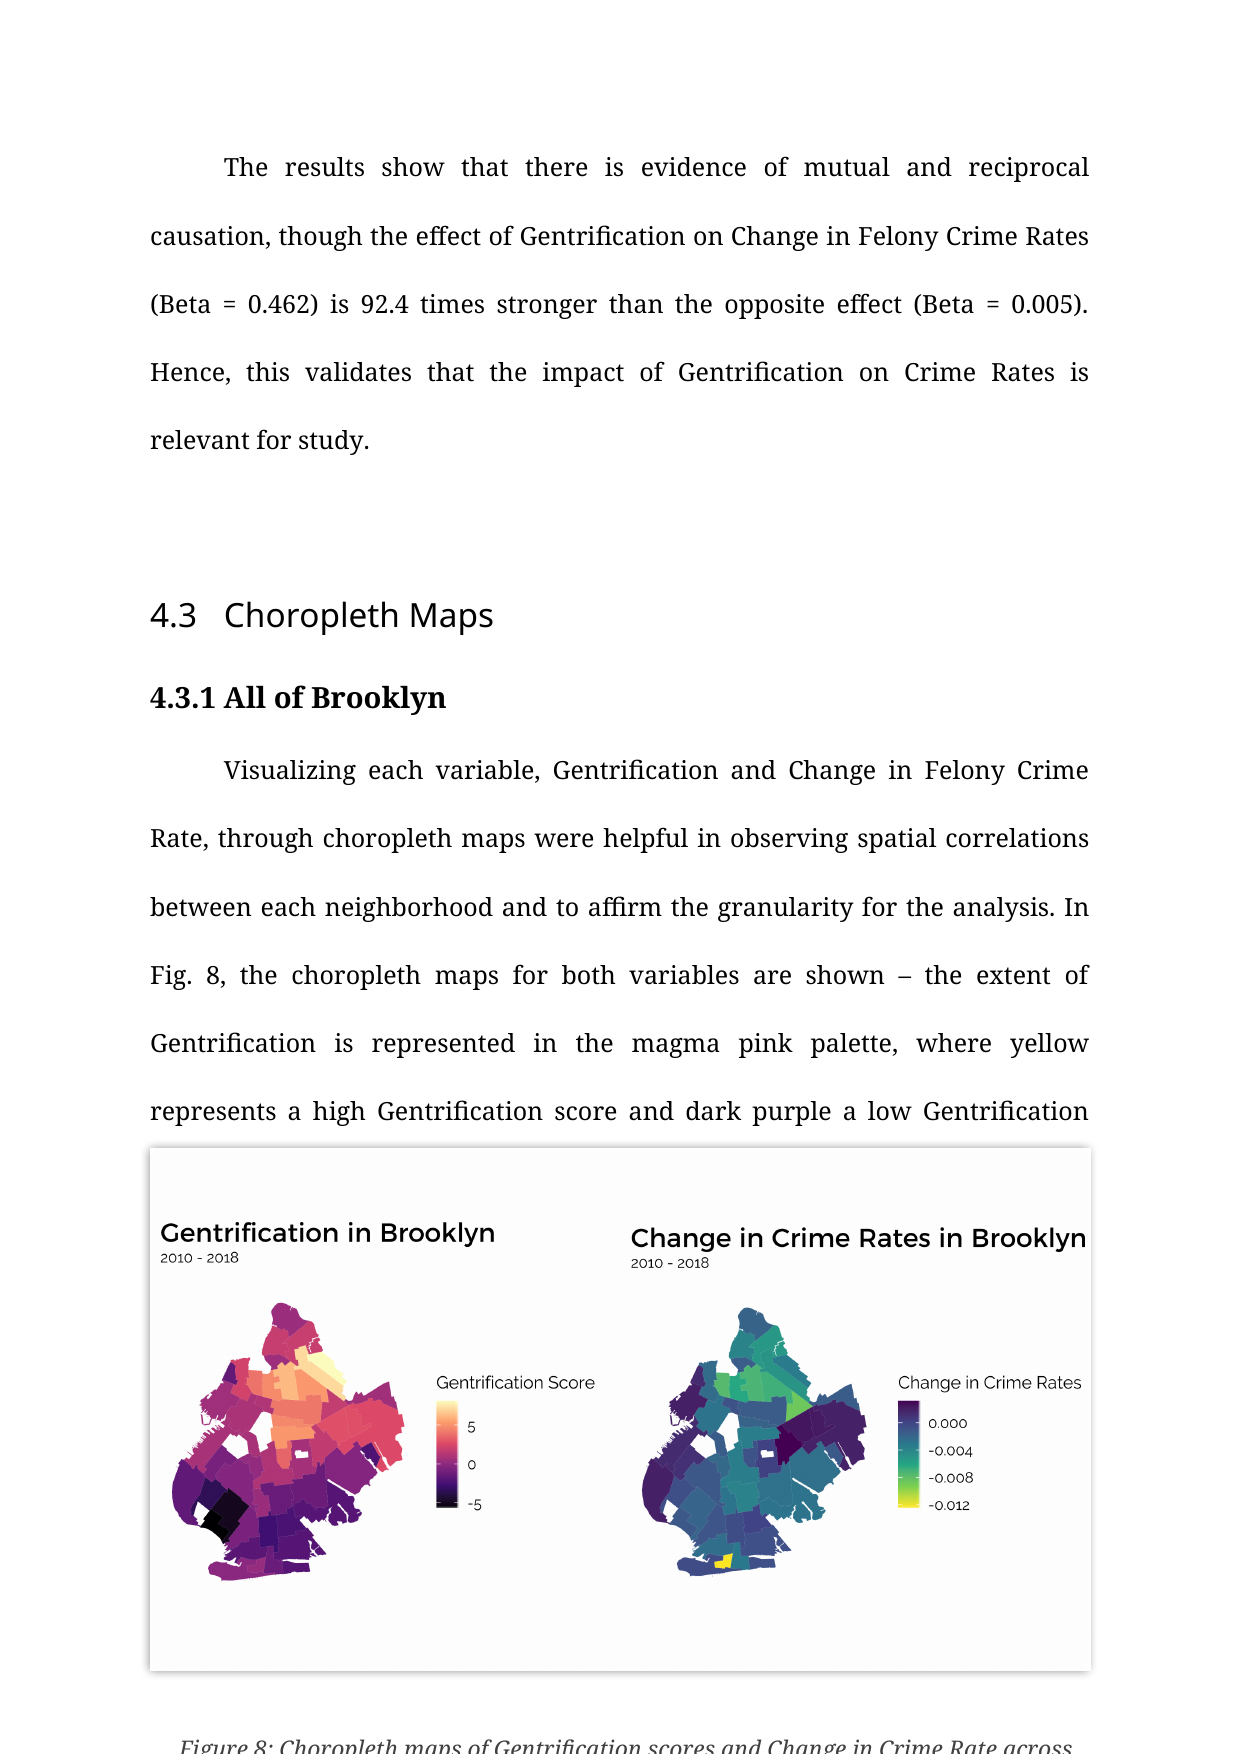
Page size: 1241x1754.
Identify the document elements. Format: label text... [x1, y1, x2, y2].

text The results show that there is evidence of mutual and reciprocal causation, though the effect of Gentrification on Change in Felony Crime Rates (Beta = 0.462) is 92.4 times stronger than the opposite effect (Beta = 0.005). Hence, this validates that the impact of Gentrification on Crime Rates is relevant for study. [150, 150, 1090, 457]
subtitle 4.3.1 All of Brooklyn [150, 677, 1090, 717]
picture [150, 1148, 1091, 1671]
subtitle 4.3 Choropleth Maps [150, 592, 1090, 637]
text Visualizing each variable, Gentrification and Change in Felony Crime Rate, through choropleth maps were helpful in observing spatial correlations between each neighborhood and to affirm the granularity for the analysis. In Fig. 8, the choropleth maps for both variables are shown – the extent of Gentrification is represented in the magma pink palette, where yellow represents a high Gentrification score and dark purple a low Gentrification score. Change in Felony Crime Rates in the viridis turquoise palette indicate higher values in dark blue and lower values in yellow. [150, 753, 1090, 1128]
